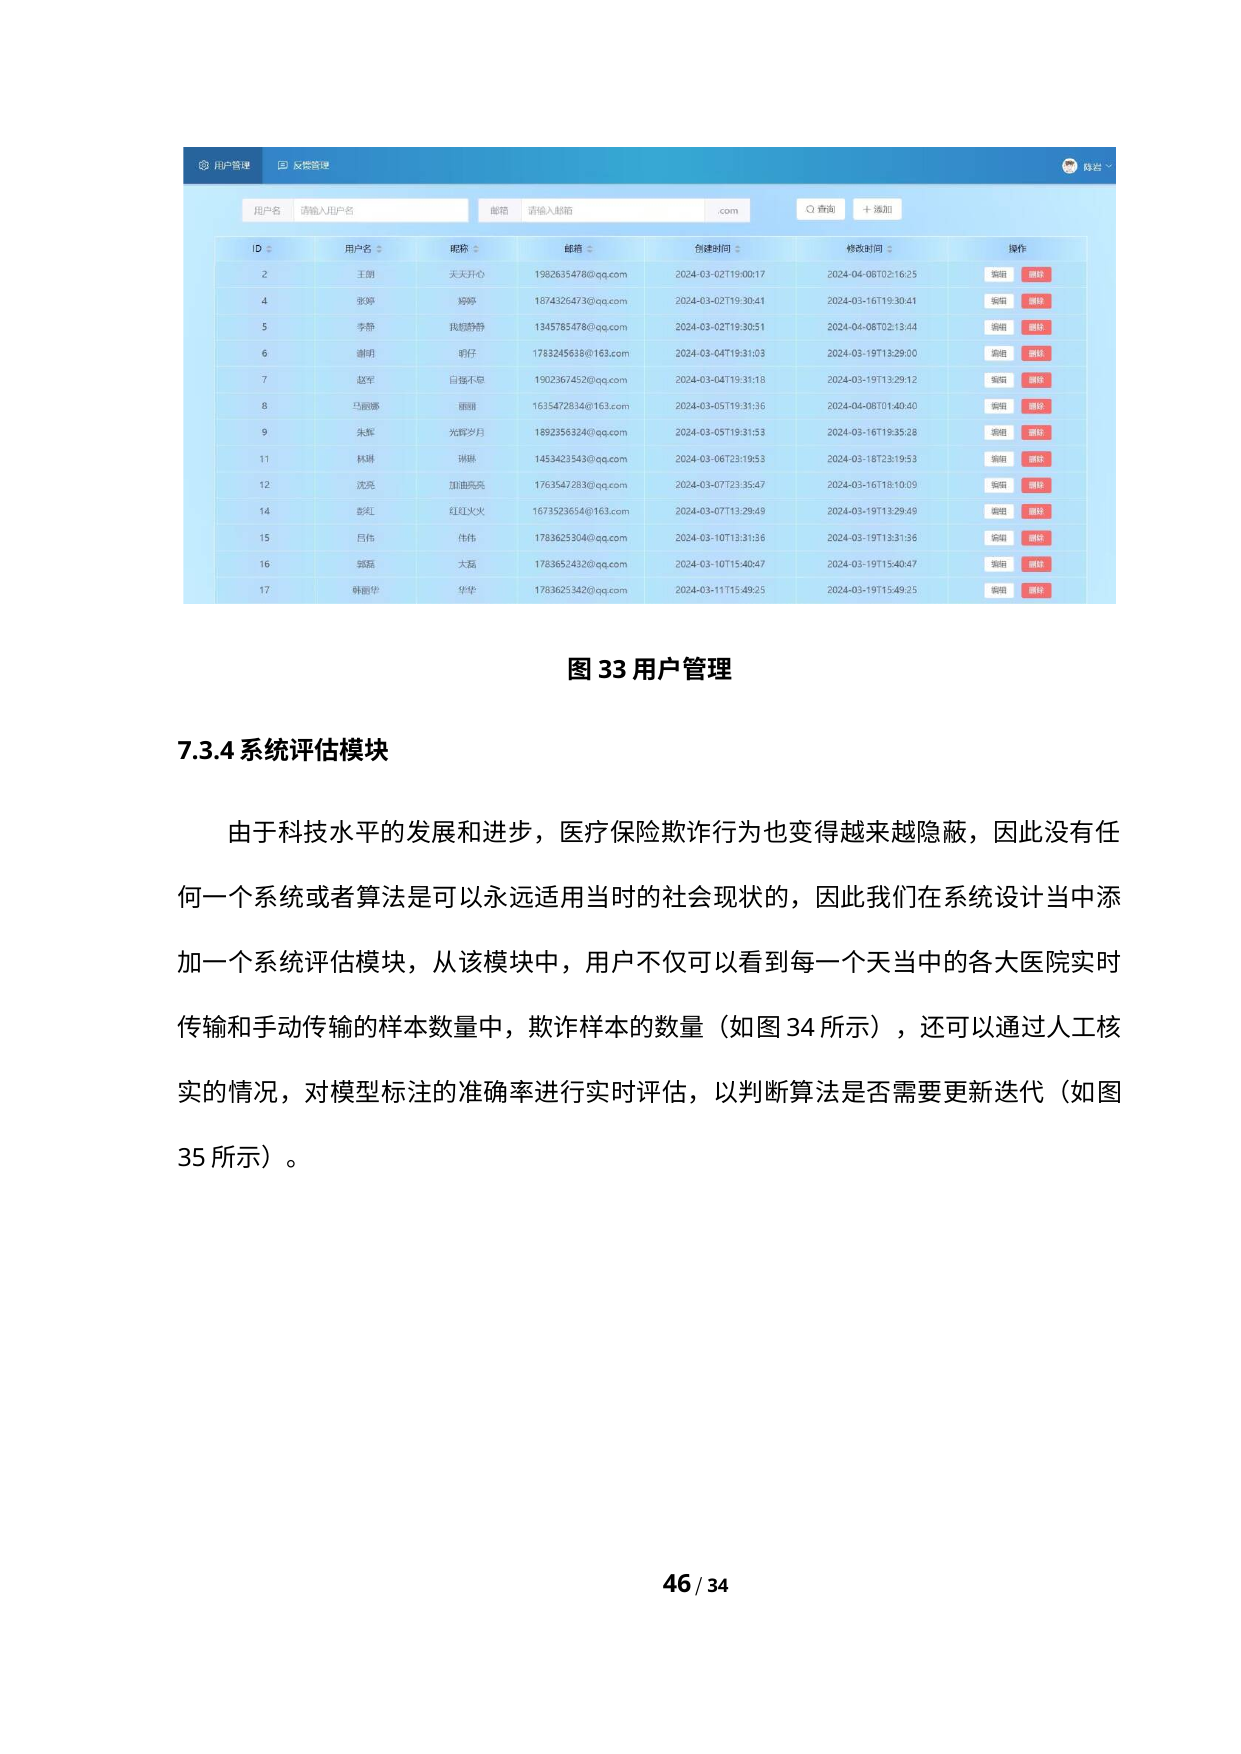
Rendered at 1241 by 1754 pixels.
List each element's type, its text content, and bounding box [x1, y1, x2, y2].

text 由于科技水平的发展和进步，医疗保险欺诈行为也变得越来越隐蔽，因此没有任何一个系统或者算法是可以永远适用当时的社会现状的，因此我们在系统设计当中添加一个系统评估模块，从该模块中，用户不仅可以看到每一个天当中的各大医院实时传输和手动传输的样本数量中，欺诈样本的数量（如图34所示），还可以通过人工核实的情况，对模型标注的准确率进行实时评估，以判断算法是否需要更新迭代（如图35所示）。 [177, 798, 1122, 1188]
text 7.3.4系统评估模块 [177, 716, 1122, 781]
text 图 33 用户管理 [177, 635, 1122, 700]
picture [183, 147, 1116, 604]
